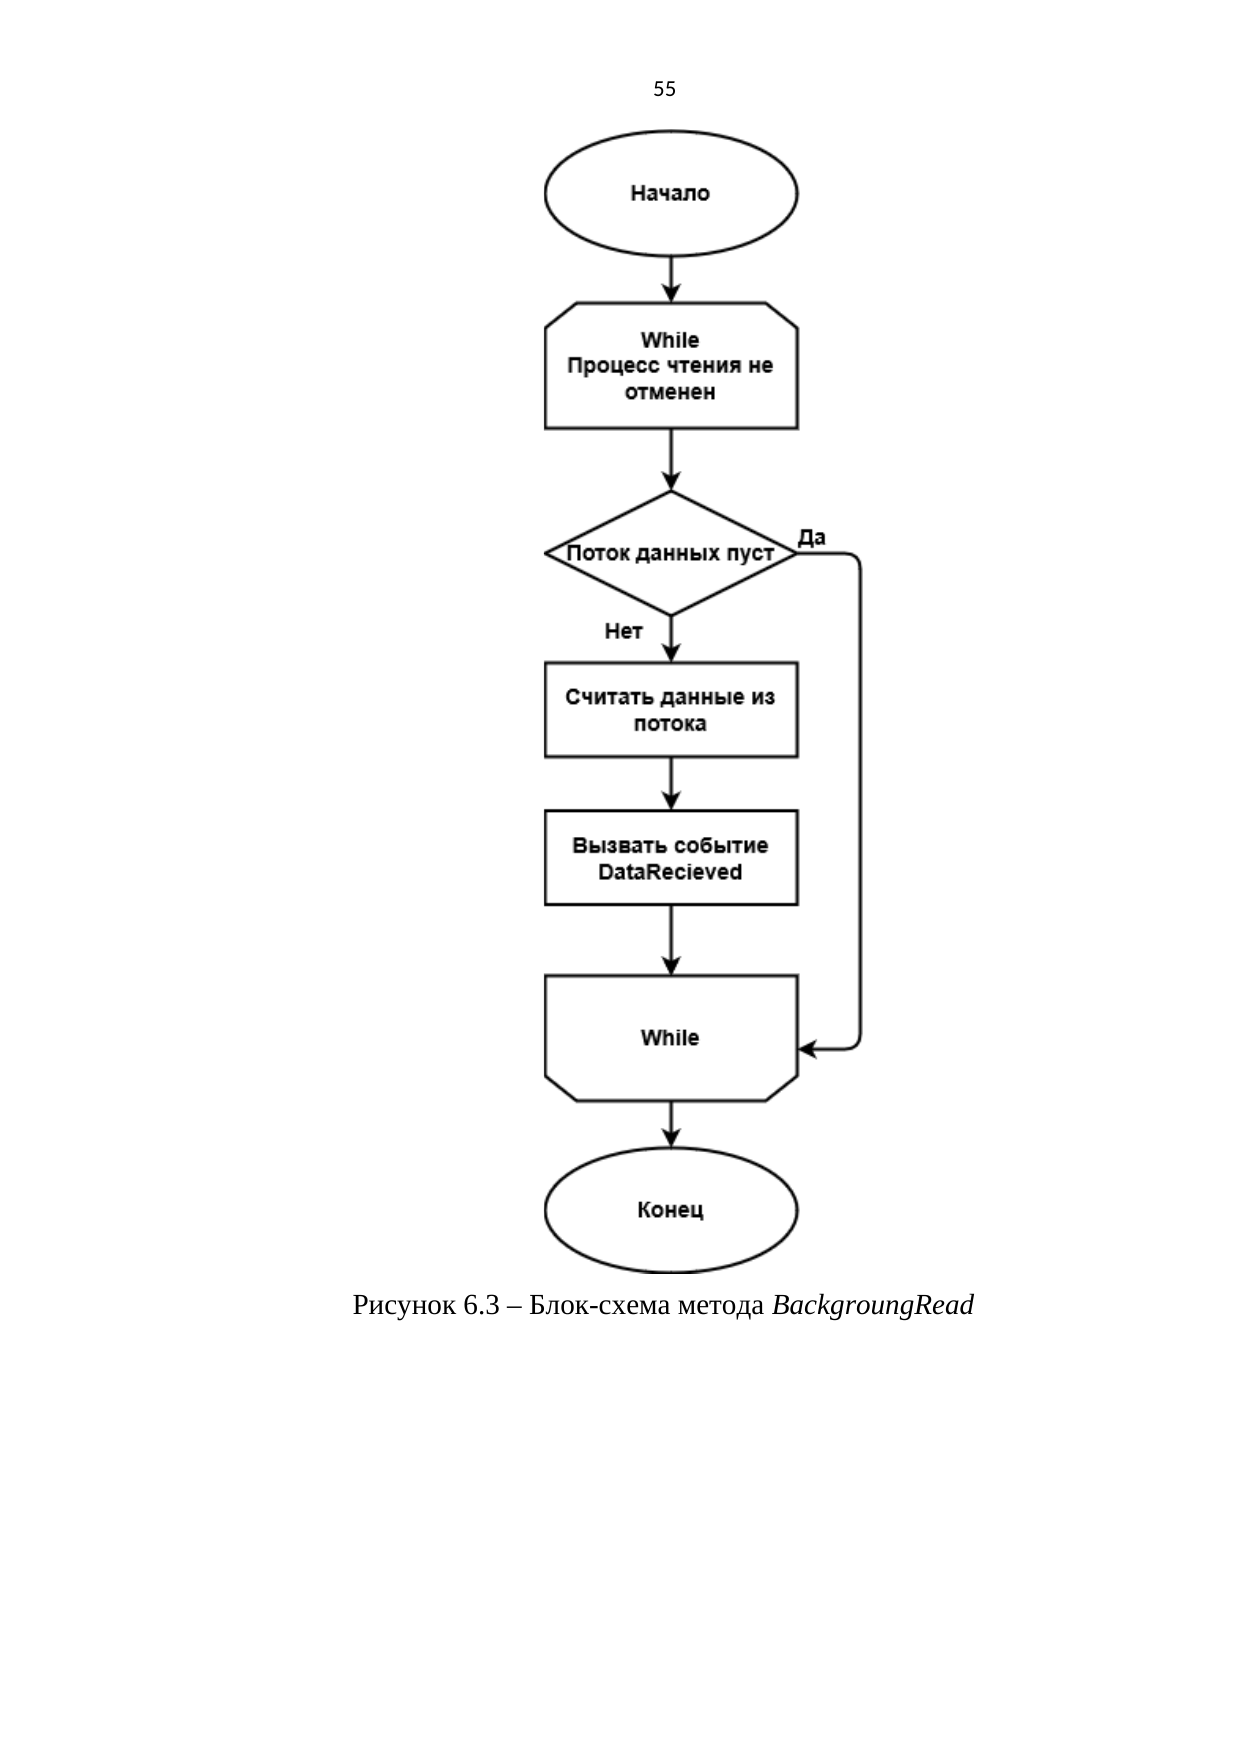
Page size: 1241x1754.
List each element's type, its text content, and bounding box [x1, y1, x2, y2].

picture [543, 129, 874, 1274]
list Рисунок 6.3 – Блок-схема метода BackgroungRead [177, 1287, 1152, 1321]
